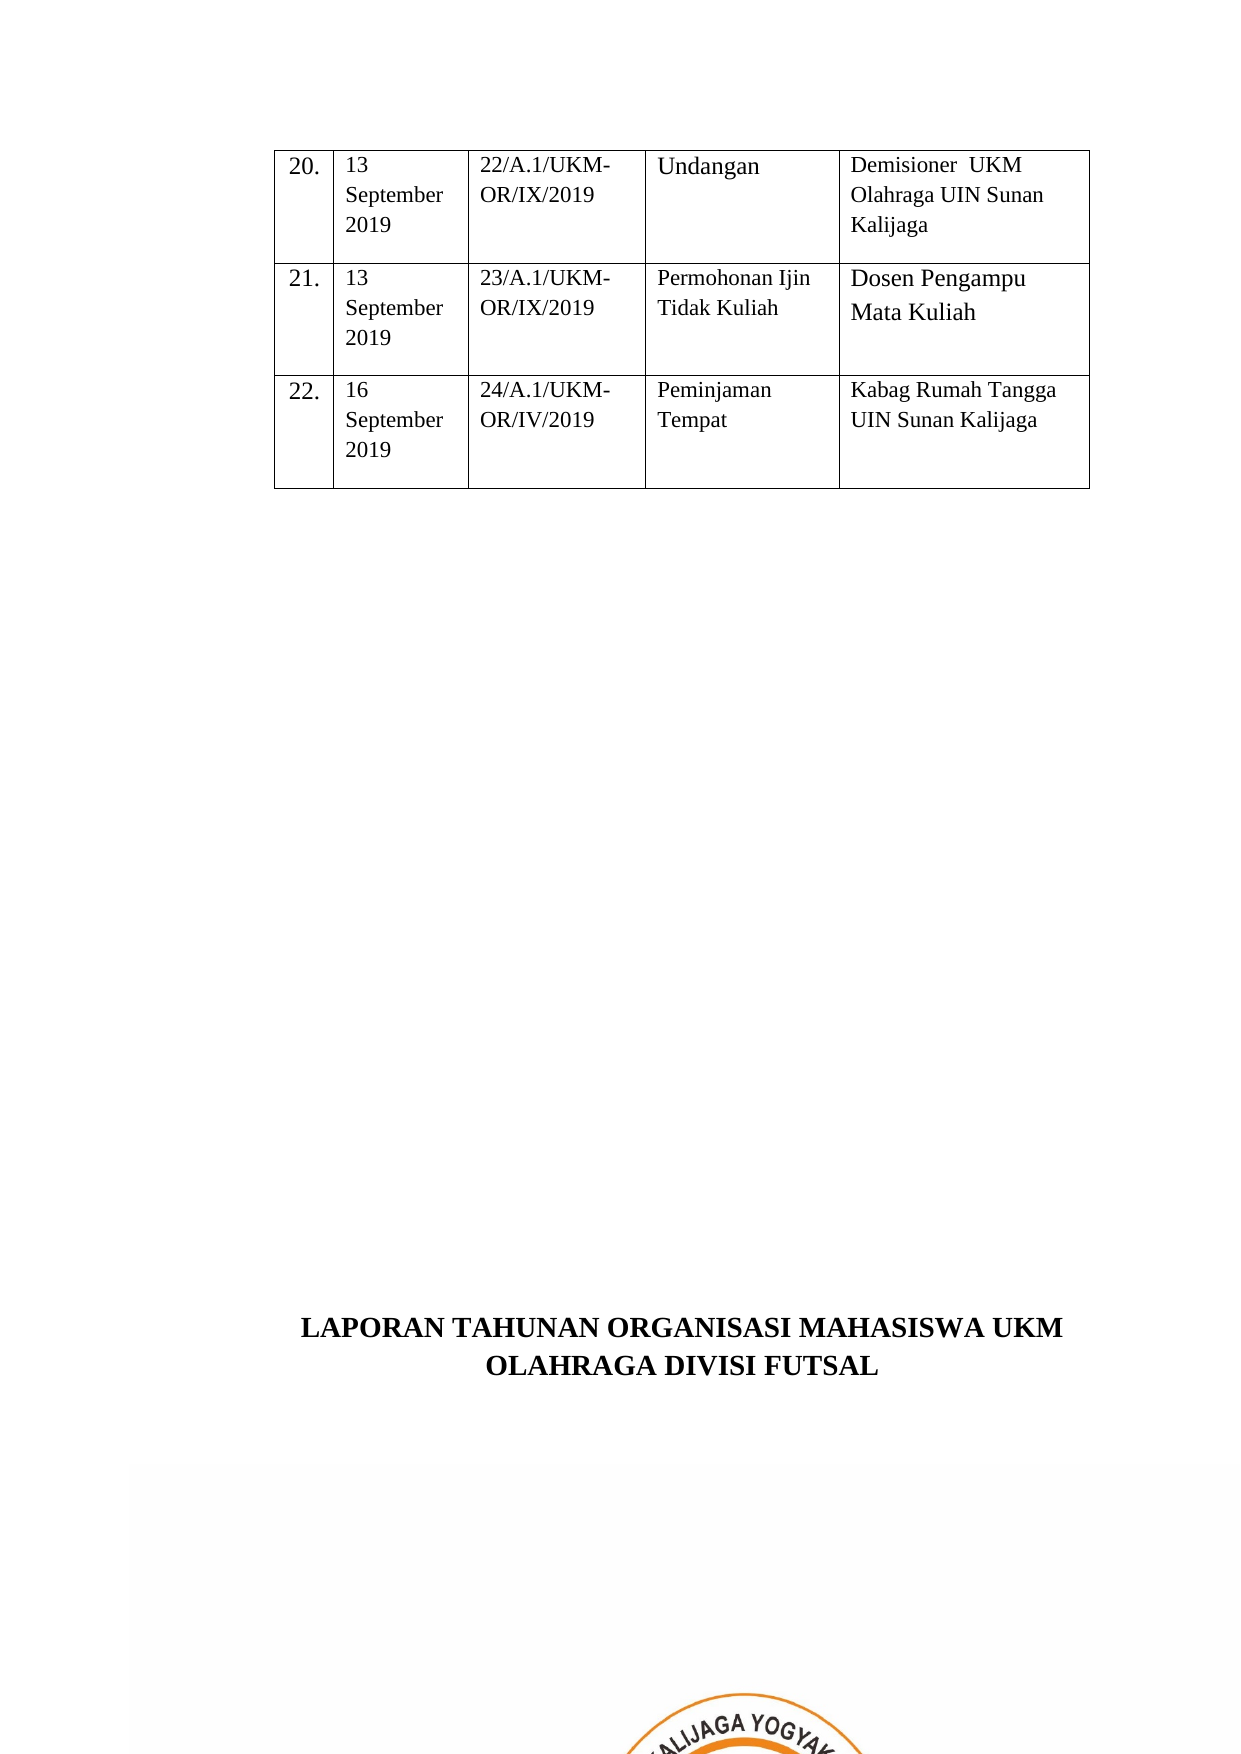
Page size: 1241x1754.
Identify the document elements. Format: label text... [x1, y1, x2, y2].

table_cell Dosen Pengampu Mata Kuliah [840, 264, 1089, 375]
table_cell Demisioner UKM Olahraga UIN Sunan Kalijaga [840, 151, 1089, 262]
text LAPORAN TAHUNAN ORGANISASI MAHASISWA UKM OLAHRAGA DIVISI FUTSAL [274, 1310, 1090, 1382]
table_cell 21. [275, 264, 333, 375]
table_cell Peminjaman Tempat [646, 376, 839, 487]
table_cell 22/A.1/UKM-OR/IX/2019 [469, 151, 645, 262]
table_cell 13 September 2019 [334, 151, 468, 262]
table_cell 24/A.1/UKM-OR/IV/2019 [469, 376, 645, 487]
table_cell 22. [275, 376, 333, 487]
table_cell Permohonan Ijin Tidak Kuliah [646, 264, 839, 375]
table_cell 13 September 2019 [334, 264, 468, 375]
table_cell Kabag Rumah Tangga UIN Sunan Kalijaga [840, 376, 1089, 487]
table_cell 20. [275, 151, 333, 262]
table_cell 23/A.1/UKM-OR/IX/2019 [469, 264, 645, 375]
picture [128, 1464, 1241, 1754]
table_cell Undangan [646, 151, 839, 262]
table_cell 16 September 2019 [334, 376, 468, 487]
